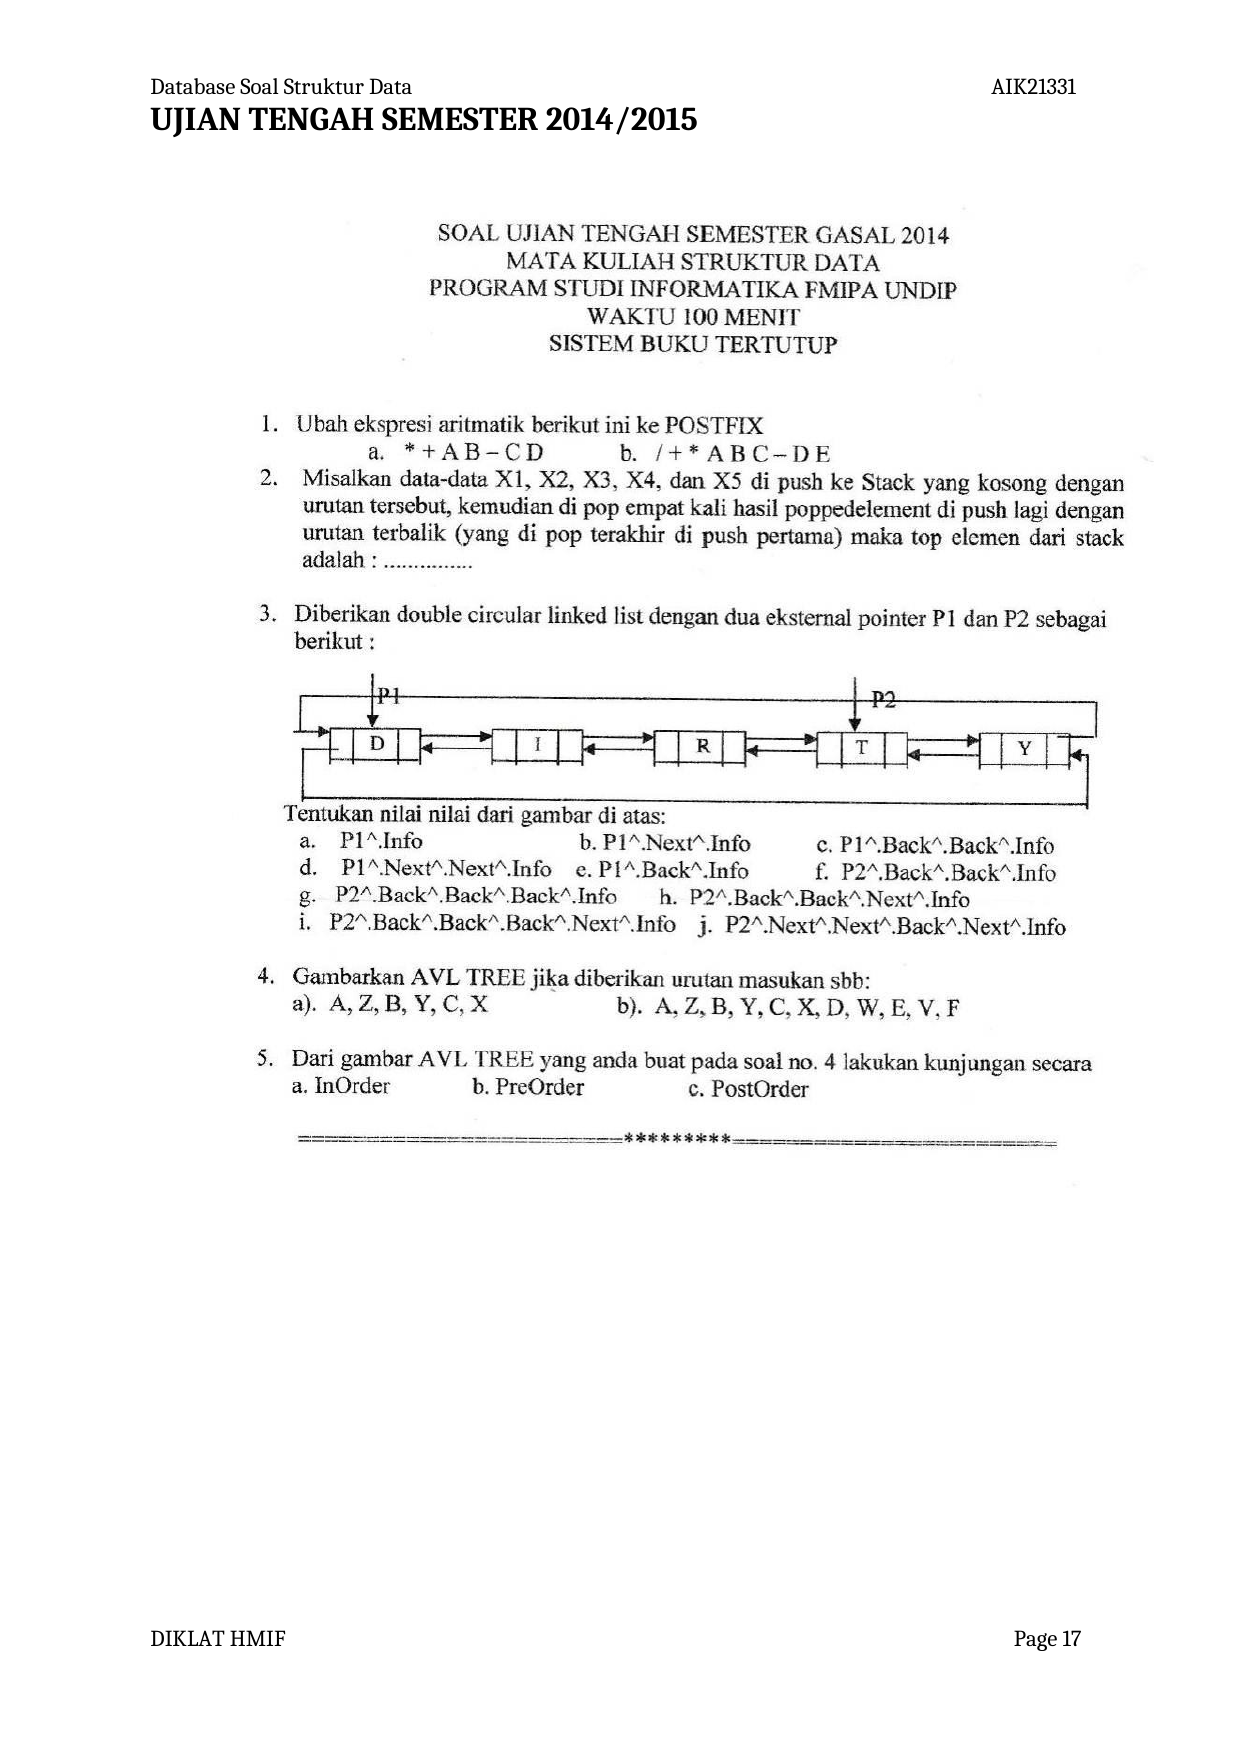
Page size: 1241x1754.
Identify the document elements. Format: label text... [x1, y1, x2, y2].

text UJIAN TENGAH SEMESTER 2014/2015 [150, 100, 1240, 138]
picture [232, 204, 1154, 1188]
